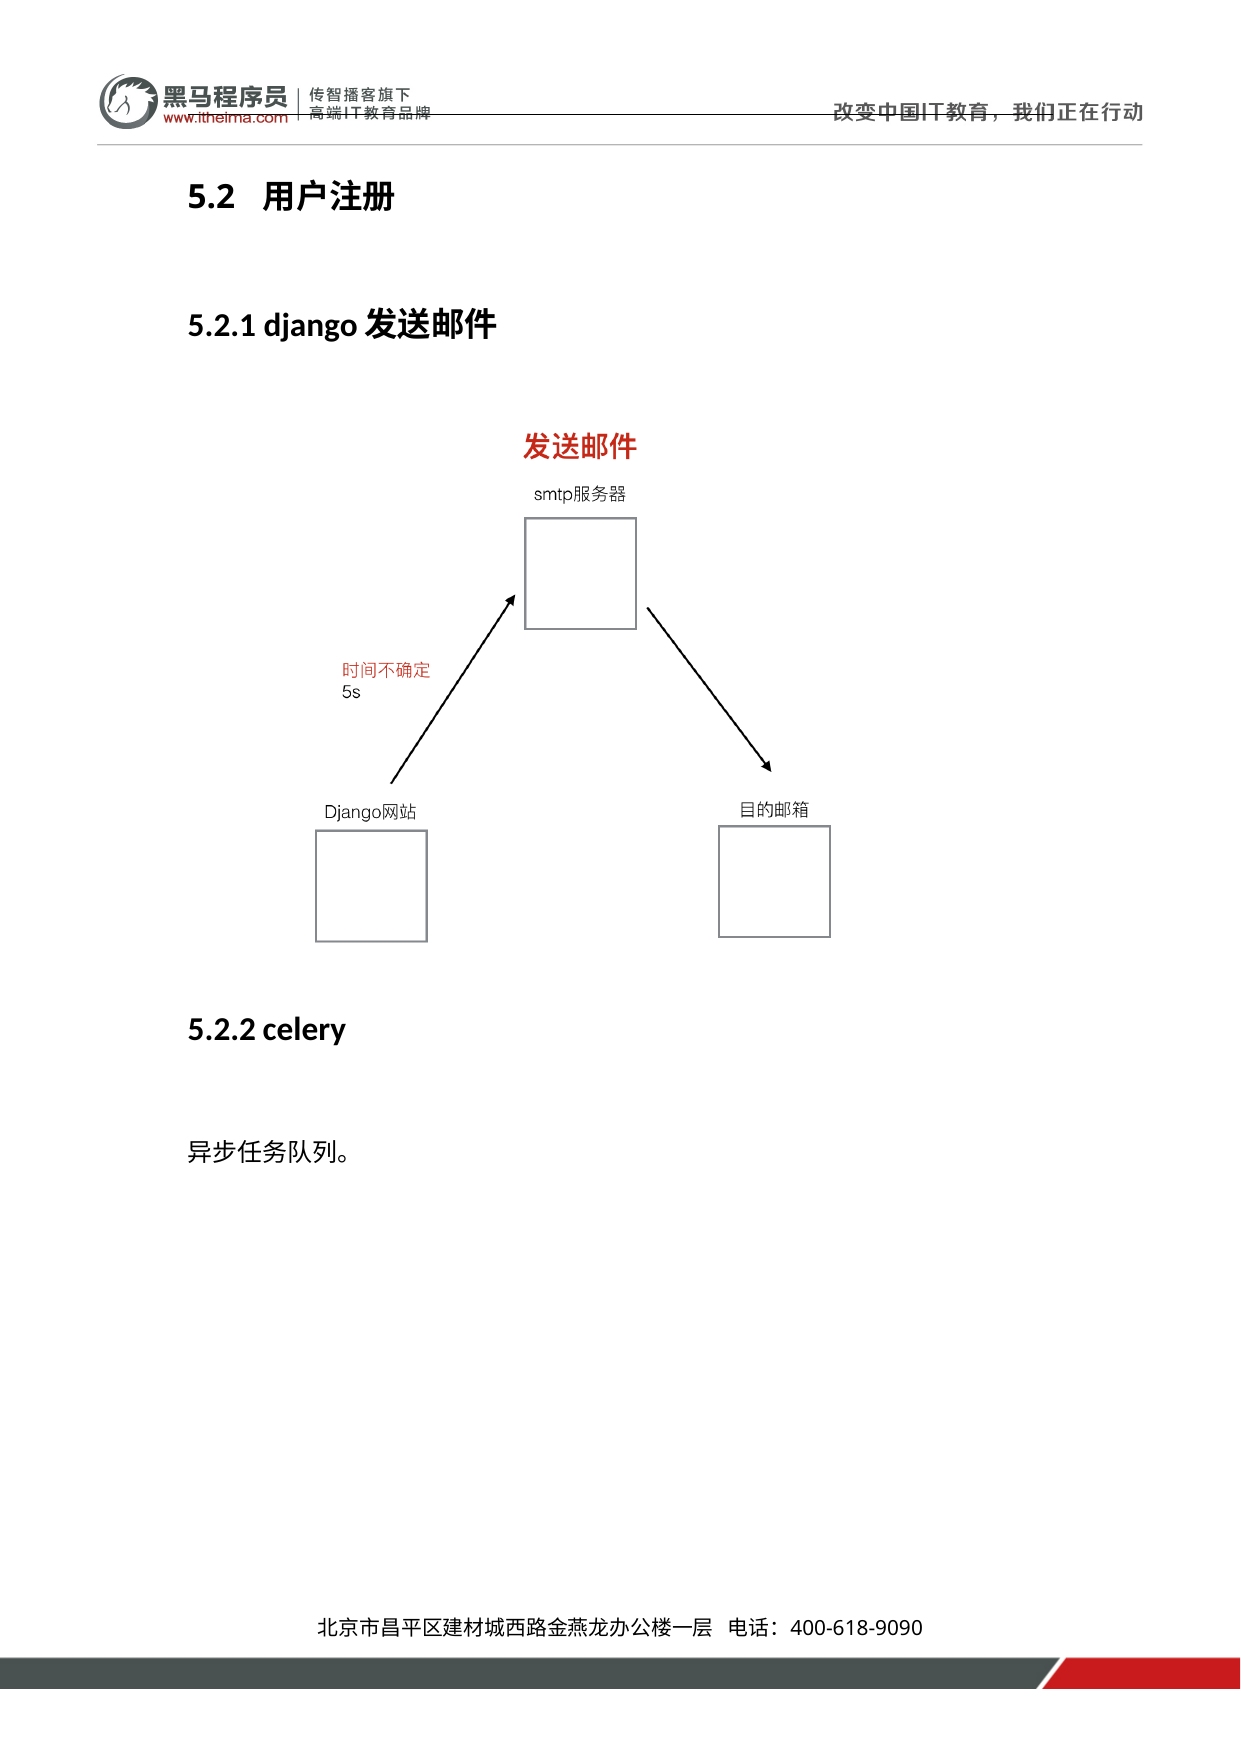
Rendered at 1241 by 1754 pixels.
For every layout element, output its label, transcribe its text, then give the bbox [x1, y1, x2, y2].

picture [0, 3, 1241, 153]
subtitle celery [187, 996, 1053, 1061]
picture [262, 425, 921, 960]
subtitle 5.2.1 django发送邮件 [187, 289, 1053, 354]
text 异步任务队列。 [187, 1118, 1053, 1183]
subtitle 用户注册 [187, 162, 1053, 227]
picture [0, 1599, 1241, 1689]
